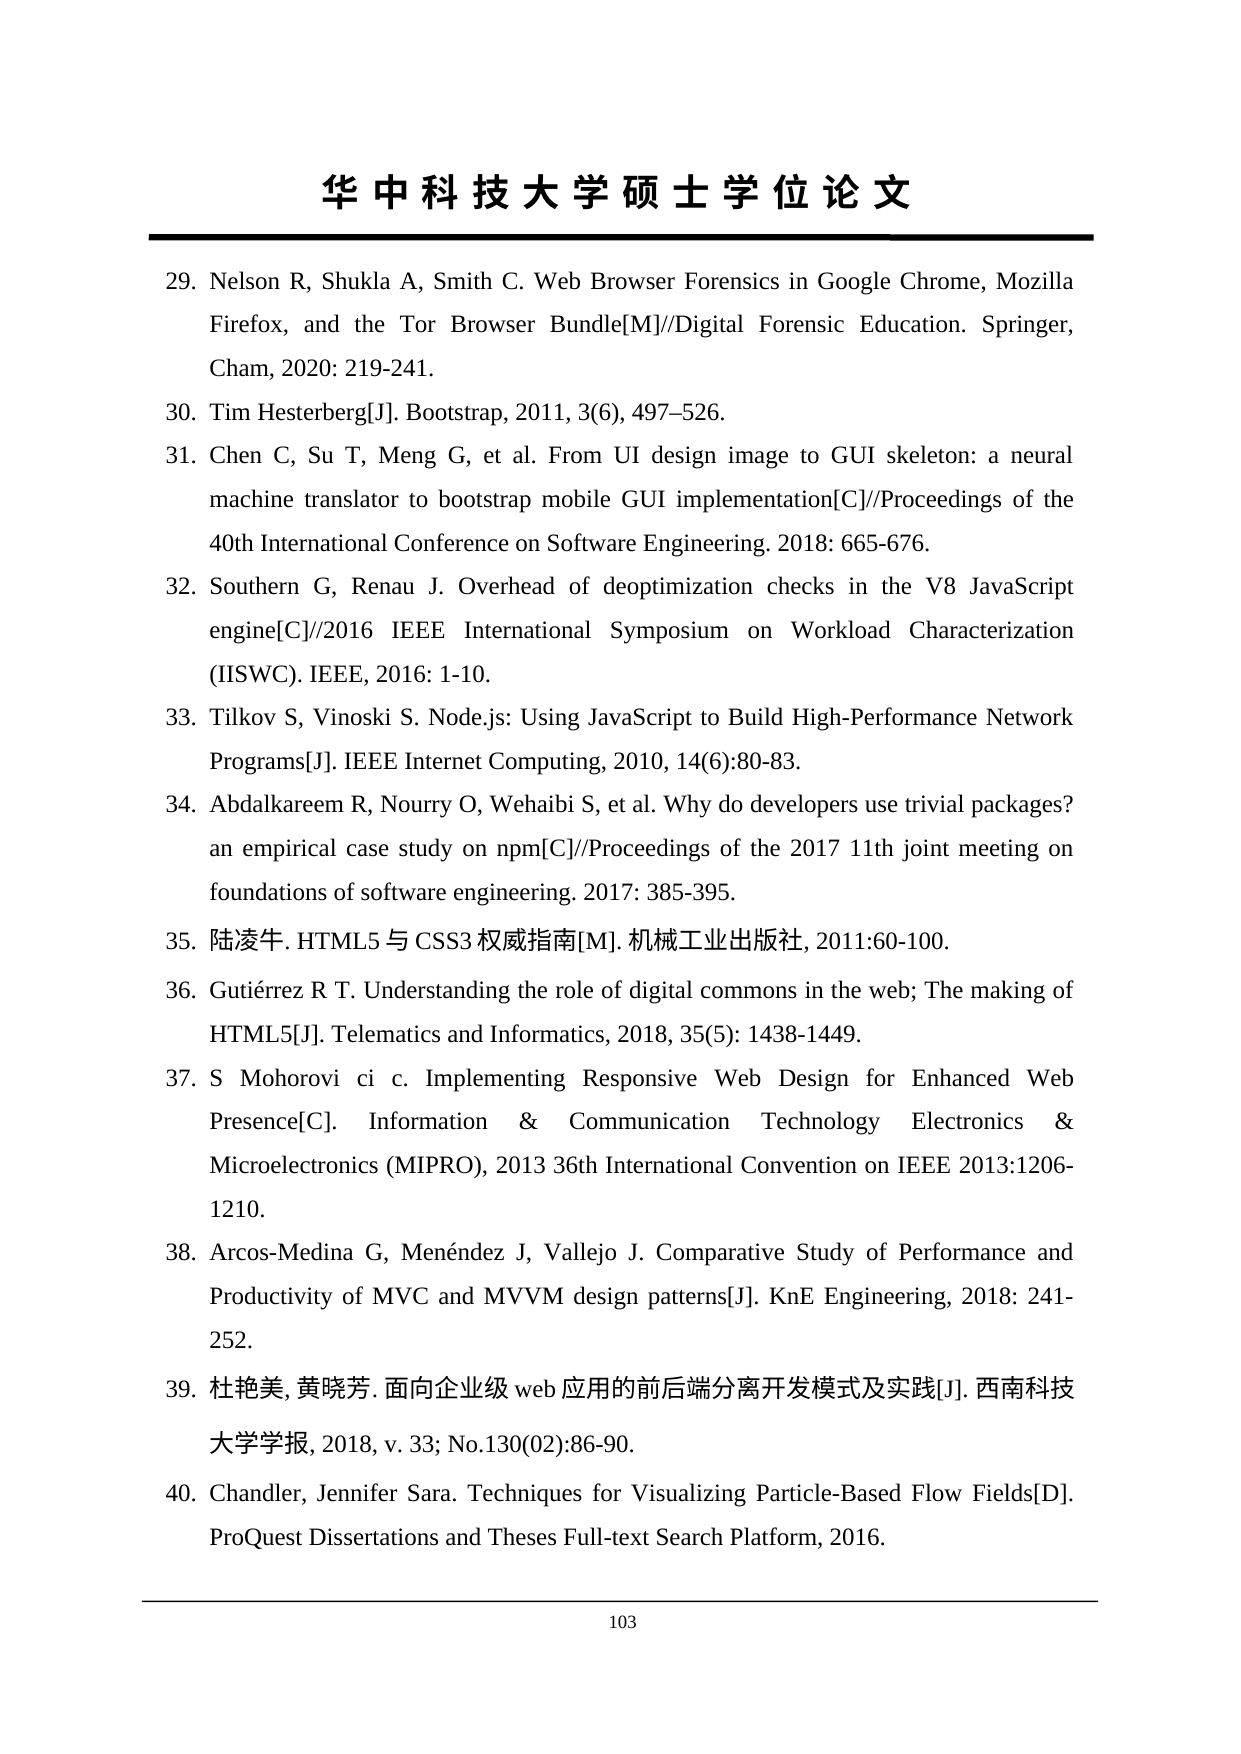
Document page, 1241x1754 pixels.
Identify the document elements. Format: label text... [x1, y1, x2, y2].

list Arcos-Medina G, Menéndez J, Vallejo J. Comparative Study of Performance and Productivity of MVC and MVVM design patterns[J]. KnE Engineering, 2018: 241-252. [165, 1237, 1075, 1353]
list Abdalkareem R, Nourry O, Wehaibi S, et al. Why do developers use trivial packages? an empirical case study on npm[C]//Proceedings of the 2017 11th joint meeting on foundations of software engineering. 2017: 385-395. [165, 789, 1075, 906]
list Tim Hesterberg[J]. Bootstrap, 2011, 3(6), 497–526. [165, 397, 1075, 426]
list Tilkov S, Vinoski S. Node.js: Using JavaScript to Build High-Performance Network Programs[J]. IEEE Internet Computing, 2010, 14(6):80-83. [165, 702, 1075, 775]
list Gutiérrez R T. Understanding the role of digital commons in the web; The making of HTML5[J]. Telematics and Informatics, 2018, 35(5): 1438-1449. [165, 976, 1075, 1048]
list S Mohorovi ci c. Implementing Responsive Web Design for Enhanced Web Presence[C]. Information & Communication Technology Electronics & Microelectronics (MIPRO), 2013 36th International Convention on IEEE 2013:1206-1210. [165, 1063, 1075, 1222]
list Chandler, Jennifer Sara. Techniques for Visualizing Particle-Based Flow Fields[D]. ProQuest Dissertations and Theses Full-text Search Platform, 2016. [165, 1478, 1075, 1551]
list Southern G, Renau J. Overhead of deoptimization checks in the V8 JavaScript engine[C]//2016 IEEE International Symposium on Workload Characterization (IISWC). IEEE, 2016: 1-10. [165, 571, 1075, 687]
list 杜艳美, 黄晓芳. 面向企业级web应用的前后端分离开发模式及实践[J]. 西南科技大学学报, 2018, v. 33; No.130(02):86-90. [165, 1368, 1075, 1459]
list Nelson R, Shukla A, Smith C. Web Browser Forensics in Google Chrome, Mozilla Firefox, and the Tor Browser Bundle[M]//Digital Forensic Education. Springer, Cham, 2020: 219-241. [165, 266, 1075, 382]
list 陆凌牛. HTML5与CSS3权威指南[M]. 机械工业出版社, 2011:60-100. [165, 921, 1075, 957]
list Chen C, Su T, Meng G, et al. From UI design image to GUI skeleton: a neural machine translator to bootstrap mobile GUI implementation[C]//Proceedings of the 40th International Conference on Software Engineering. 2018: 665-676. [165, 440, 1075, 556]
